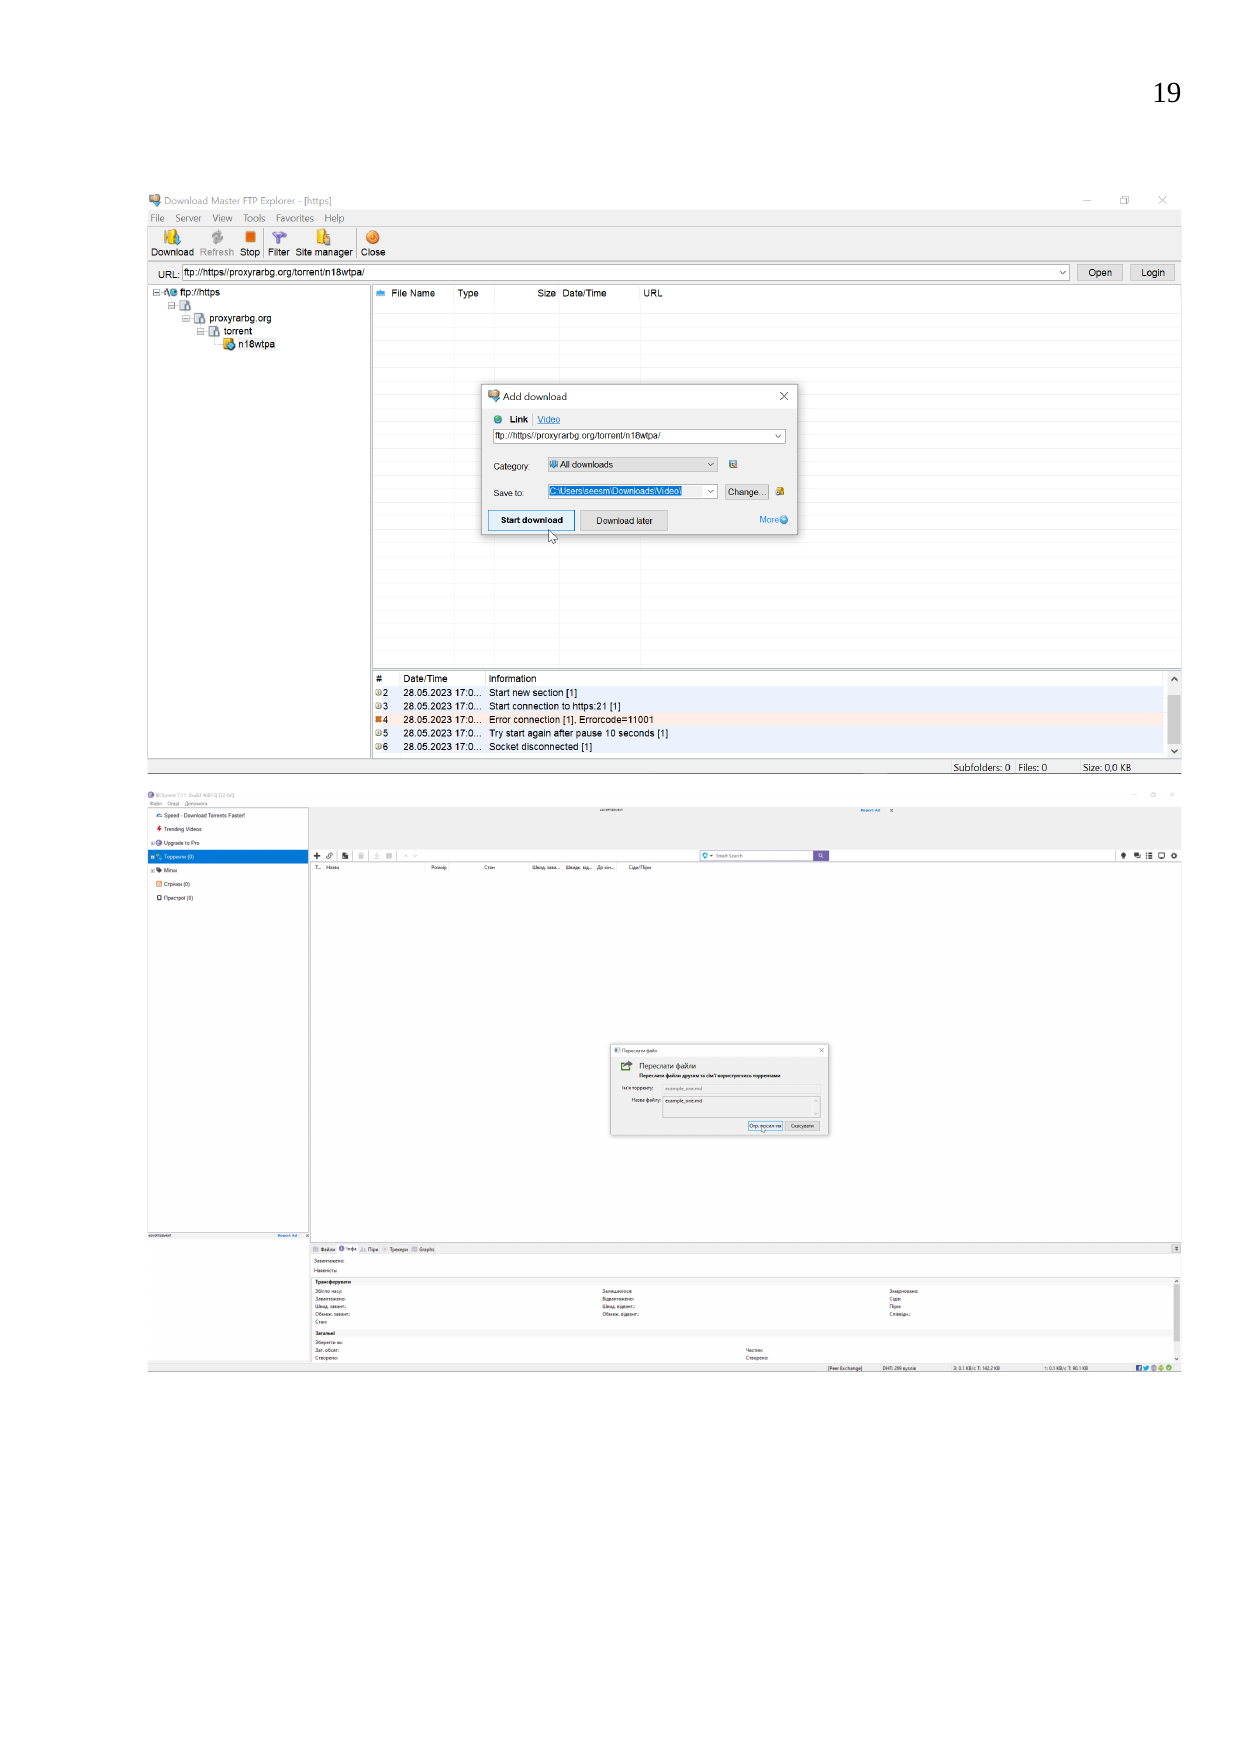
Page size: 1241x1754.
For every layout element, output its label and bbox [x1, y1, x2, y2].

picture [147, 192, 1182, 774]
picture [147, 790, 1182, 1372]
